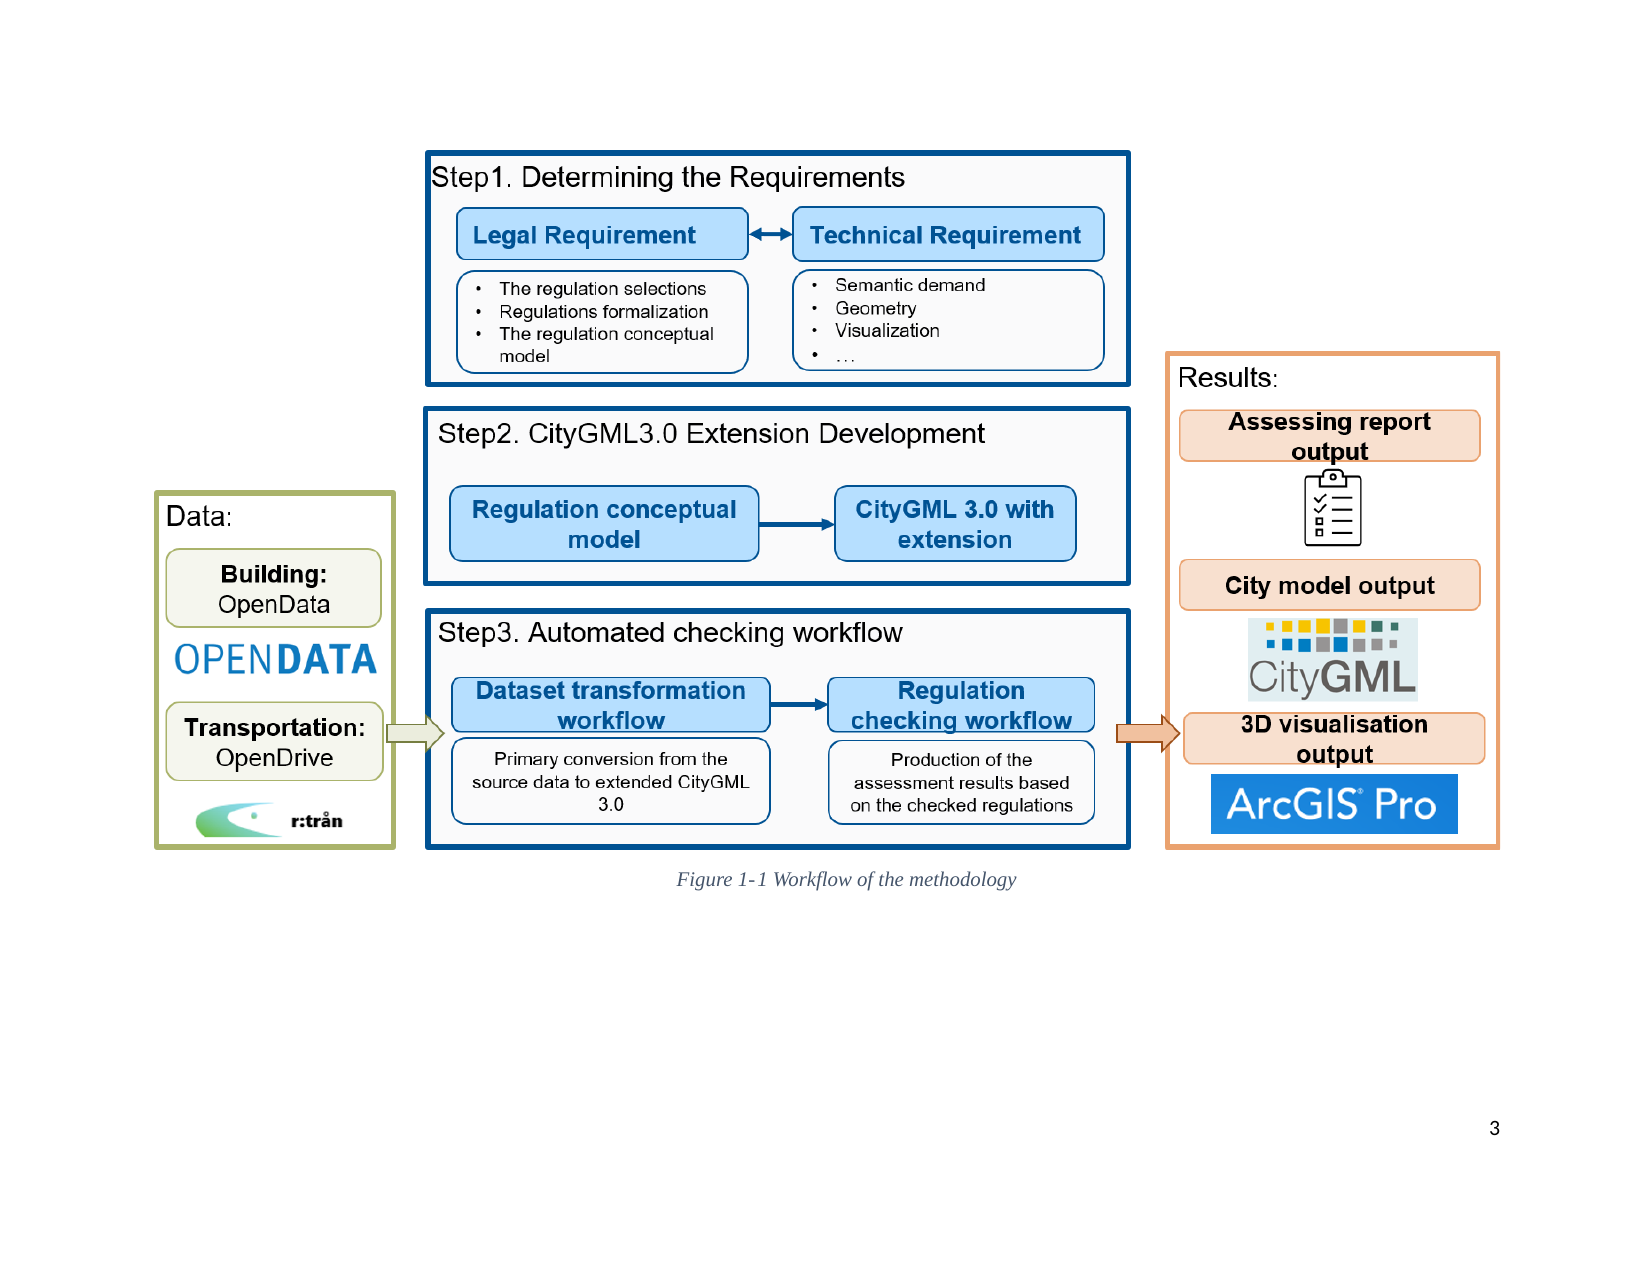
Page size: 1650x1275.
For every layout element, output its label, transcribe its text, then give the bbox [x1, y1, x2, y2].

text Figure 1-1 Workflow of the methodology [150, 867, 1500, 891]
picture [150, 150, 1500, 851]
